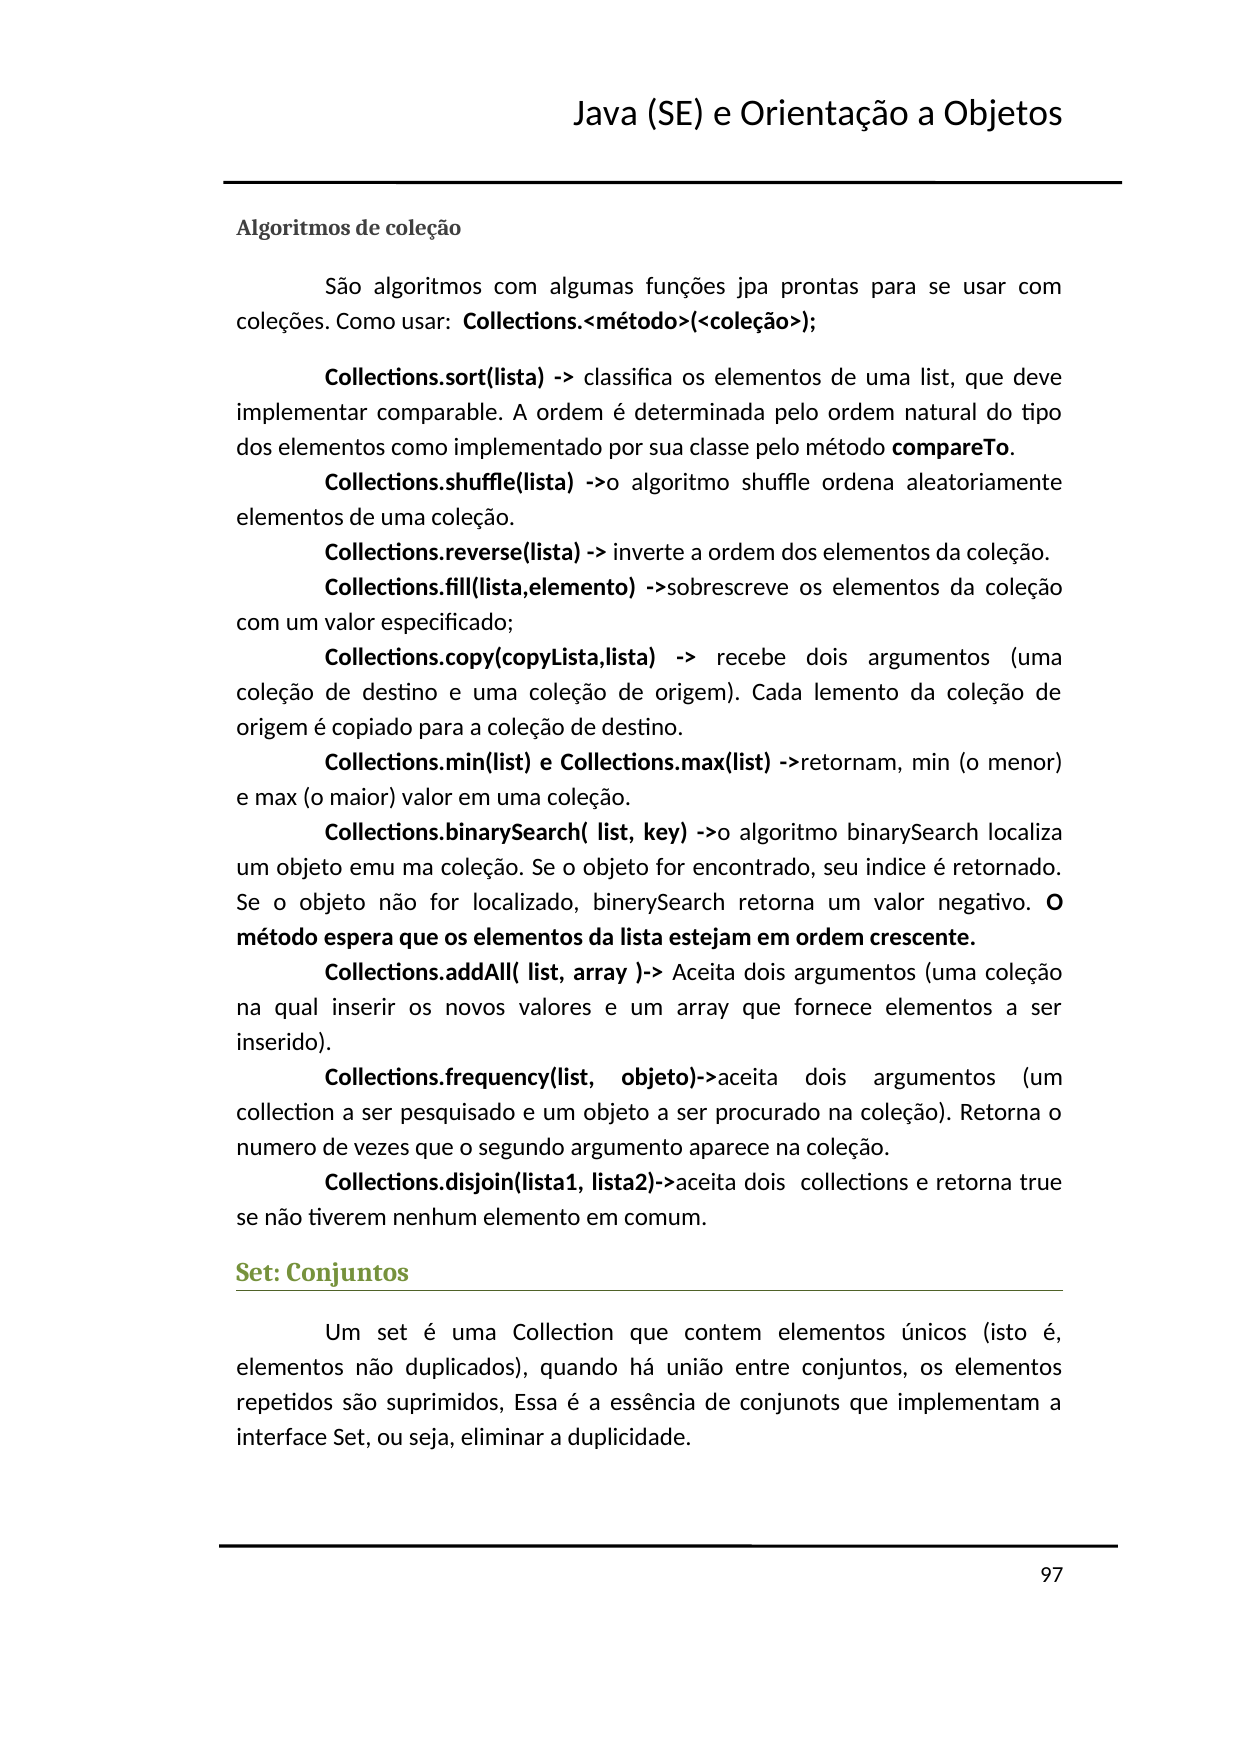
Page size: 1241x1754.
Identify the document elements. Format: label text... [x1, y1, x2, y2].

subtitle Algoritmos de coleção [236, 215, 1063, 241]
text Collections.reverse(lista) -> inverte a ordem dos elementos da coleção. [236, 536, 1063, 566]
text Collections.binarySearch( list, key) ->o algoritmo binarySearch localiza um objeto emu ma coleção. Se o objeto for encontrado, seu indice é retornado. Se o objeto não for localizado, binerySearch retorna um valor negativo. O método espera que os elementos da lista estejam em ordem crescente. [236, 816, 1063, 951]
text Collections.copy(copyLista,lista) -> recebe dois argumentos (uma coleção de destino e uma coleção de origem). Cada lemento da coleção de origem é copiado para a coleção de destino. [236, 641, 1063, 741]
text Collections.frequency(list, objeto)->aceita dois argumentos (um collection a ser pesquisado e um objeto a ser procurado na coleção). Retorna o numero de vezes que o segundo argumento aparece na coleção. [236, 1061, 1063, 1161]
text Collections.disjoin(lista1, lista2)->aceita dois collections e retorna true se não tiverem nenhum elemento em comum. [236, 1166, 1063, 1231]
text São algoritmos com algumas funções jpa prontas para se usar com coleções. Como usar: Collections.<método>(<coleção>); [236, 270, 1063, 336]
text Um set é uma Collection que contem elementos únicos (isto é, elementos não duplicados), quando há união entre conjuntos, os elementos repetidos são suprimidos, Essa é a essência de conjunots que implementam a interface Set, ou seja, eliminar a duplicidade. [236, 1316, 1063, 1452]
text Collections.fill(lista,elemento) ->sobrescreve os elementos da coleção com um valor especificado; [236, 571, 1063, 636]
subtitle Set: Conjuntos [236, 1257, 1063, 1290]
text Collections.shuffle(lista) ->o algoritmo shuffle ordena aleatoriamente elementos de uma coleção. [236, 466, 1063, 531]
text Collections.addAll( list, array )-> Aceita dois argumentos (uma coleção na qual inserir os novos valores e um array que fornece elementos a ser inserido). [236, 956, 1063, 1056]
text Collections.min(list) e Collections.max(list) ->retornam, min (o menor) e max (o maior) valor em uma coleção. [236, 746, 1063, 811]
text Collections.sort(lista) -> classifica os elementos de uma list, que deve implementar comparable. A ordem é determinada pelo ordem natural do tipo dos elementos como implementado por sua classe pelo método compareTo. [236, 361, 1063, 461]
